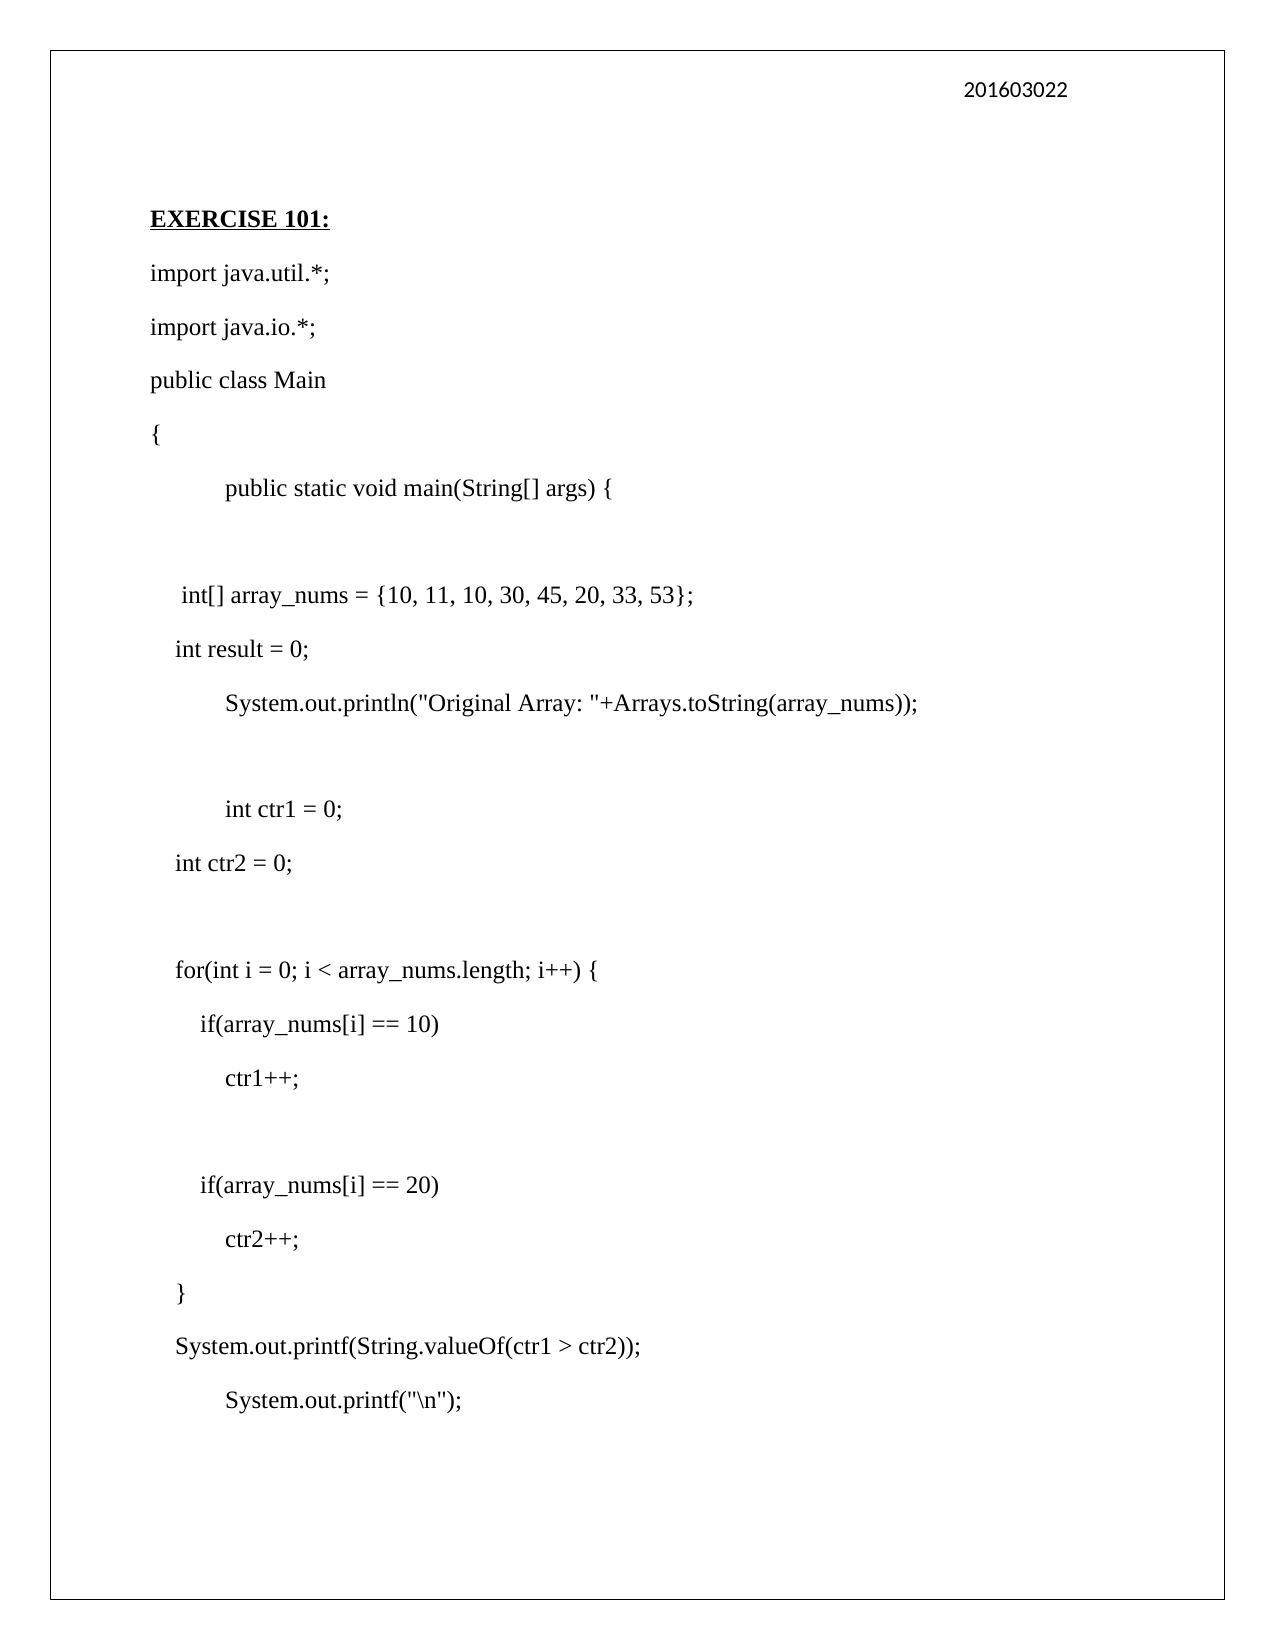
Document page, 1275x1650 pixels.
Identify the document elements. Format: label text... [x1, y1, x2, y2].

text ctr2++; [150, 1224, 1125, 1252]
text int[] array_nums = {10, 11, 10, 30, 45, 20, 33, 53}; [150, 580, 1125, 609]
text if(array_nums[i] == 20) [150, 1170, 1125, 1199]
text if(array_nums[i] == 10) [150, 1009, 1125, 1038]
text import java.io.*; [150, 312, 1125, 340]
text } [150, 1278, 1125, 1306]
text ctr1++; [150, 1063, 1125, 1092]
text import java.util.*; [150, 258, 1125, 286]
text System.out.println("Original Array: "+Arrays.toString(array_nums)); [150, 688, 1125, 716]
text int result = 0; [150, 634, 1125, 663]
text EXERCISE 101: [150, 204, 1125, 233]
text public static void main(String[] args) { [150, 473, 1125, 502]
text { [150, 419, 1125, 448]
text int ctr2 = 0; [150, 848, 1125, 877]
text public class Main [150, 365, 1125, 394]
text System.out.printf(String.valueOf(ctr1 > ctr2)); [150, 1331, 1125, 1360]
text int ctr1 = 0; [150, 794, 1125, 823]
text System.out.printf("\n"); [150, 1385, 1125, 1414]
text for(int i = 0; i < array_nums.length; i++) { [150, 955, 1125, 984]
